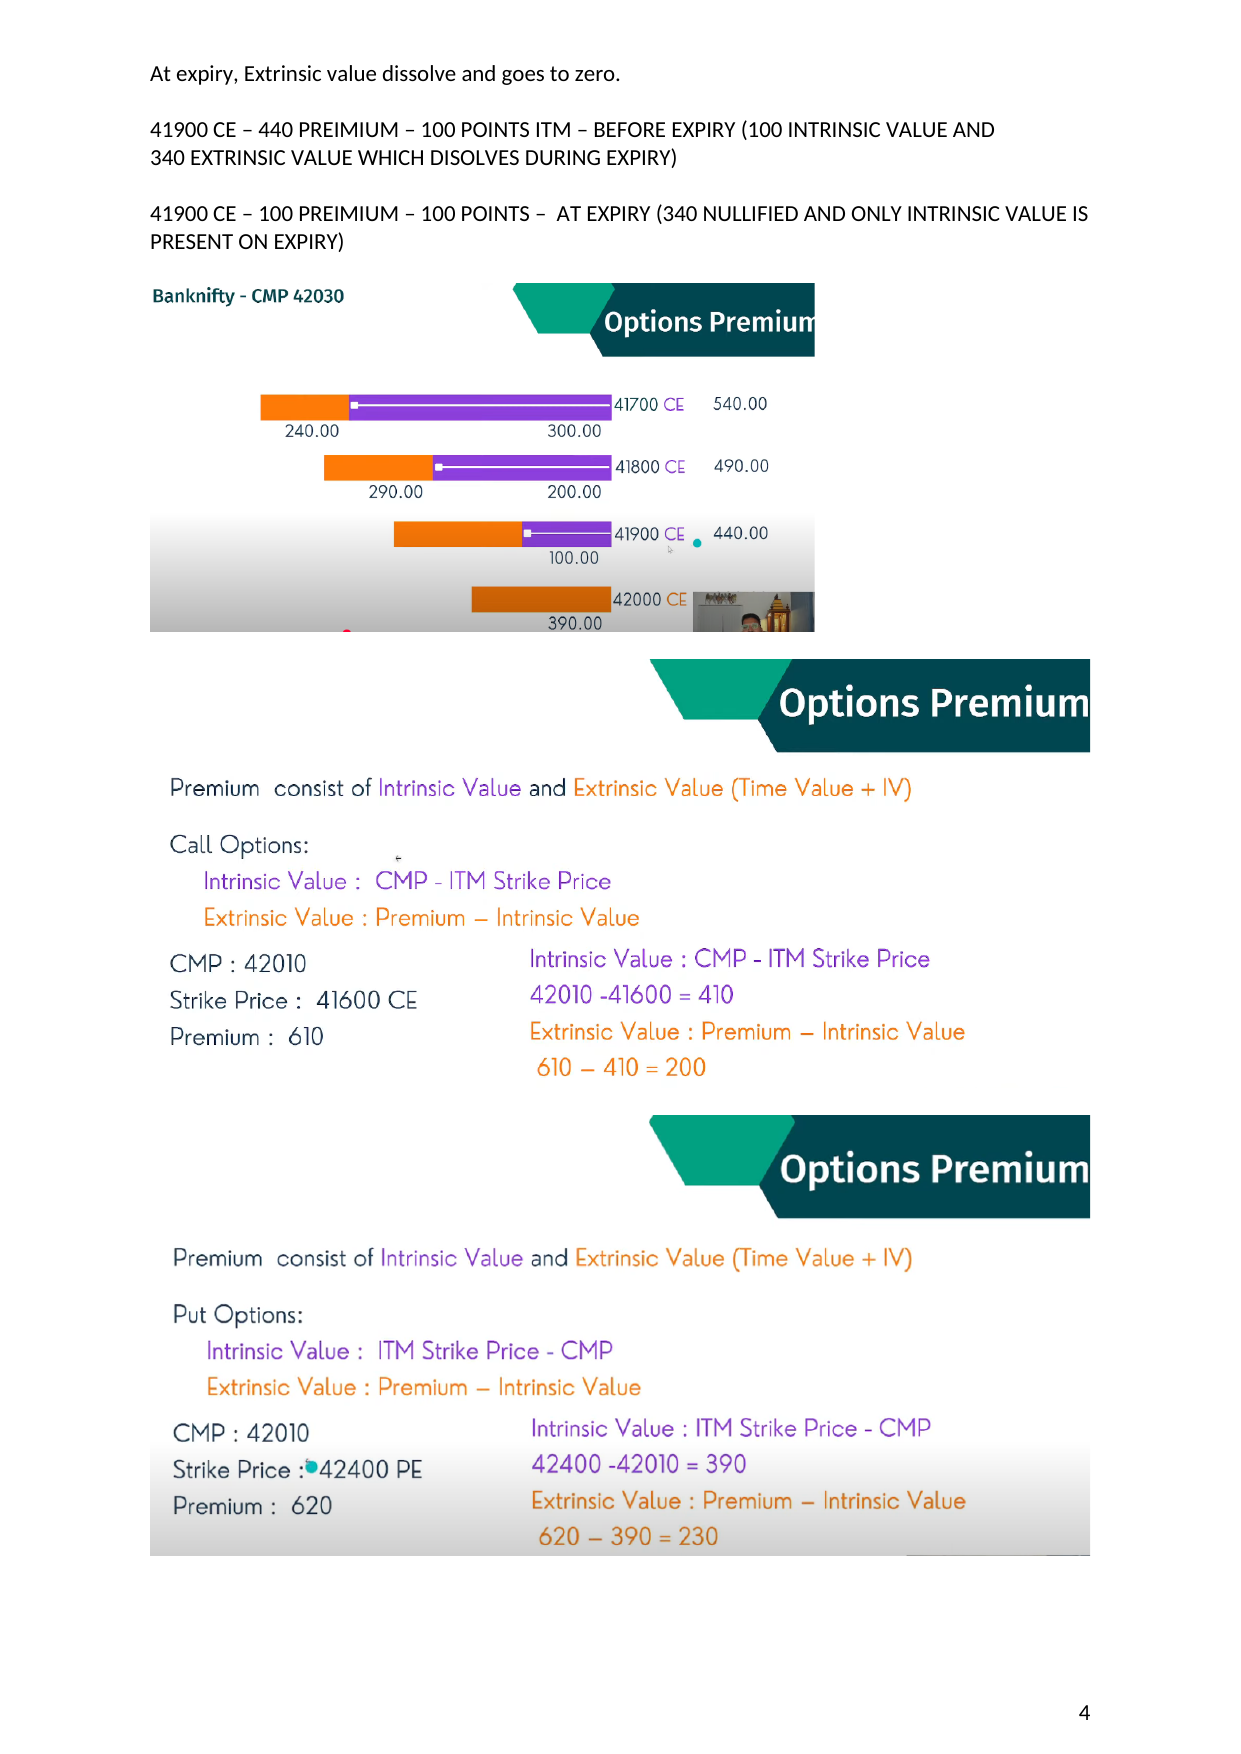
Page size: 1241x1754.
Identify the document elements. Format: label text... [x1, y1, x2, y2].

picture [150, 1115, 1091, 1556]
text 41900 CE – 440 PREIMIUM – 100 POINTS ITM – BEFORE EXPIRY (100 INTRINSIC VALUE AND 340 EXTRINSIC VALUE WHICH DISOLVES DURING EXPIRY) [150, 115, 1090, 171]
picture [150, 283, 815, 632]
text 41900 CE – 100 PREIMIUM – 100 POINTS – AT EXPIRY (340 NULLIFIED AND ONLY INTRINSIC VALUE IS PRESENT ON EXPIRY) [150, 199, 1090, 255]
picture [150, 659, 1091, 1088]
text At expiry, Extrinsic value dissolve and goes to zero. [150, 59, 1090, 87]
